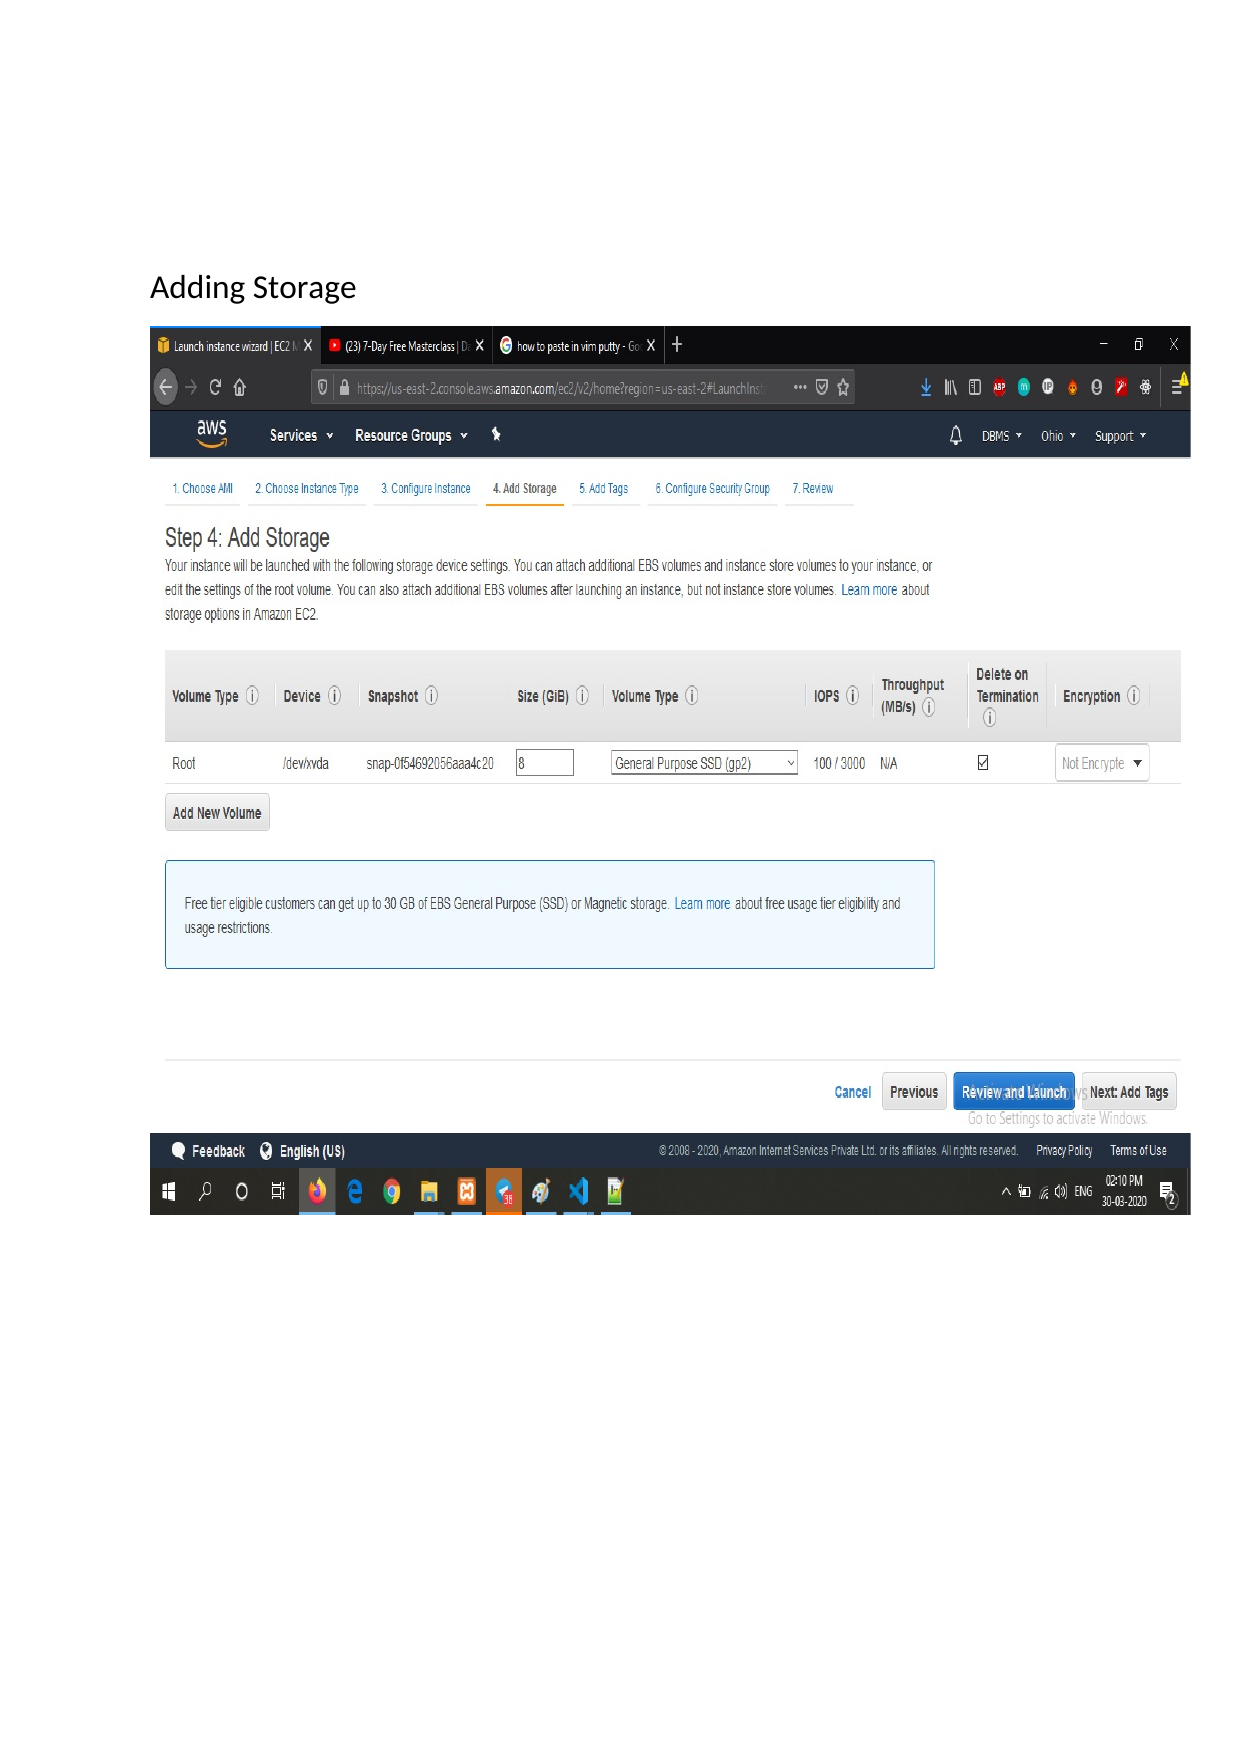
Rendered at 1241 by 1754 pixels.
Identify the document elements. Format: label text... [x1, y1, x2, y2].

picture [150, 326, 1191, 1215]
text Adding Storage [150, 266, 1090, 307]
